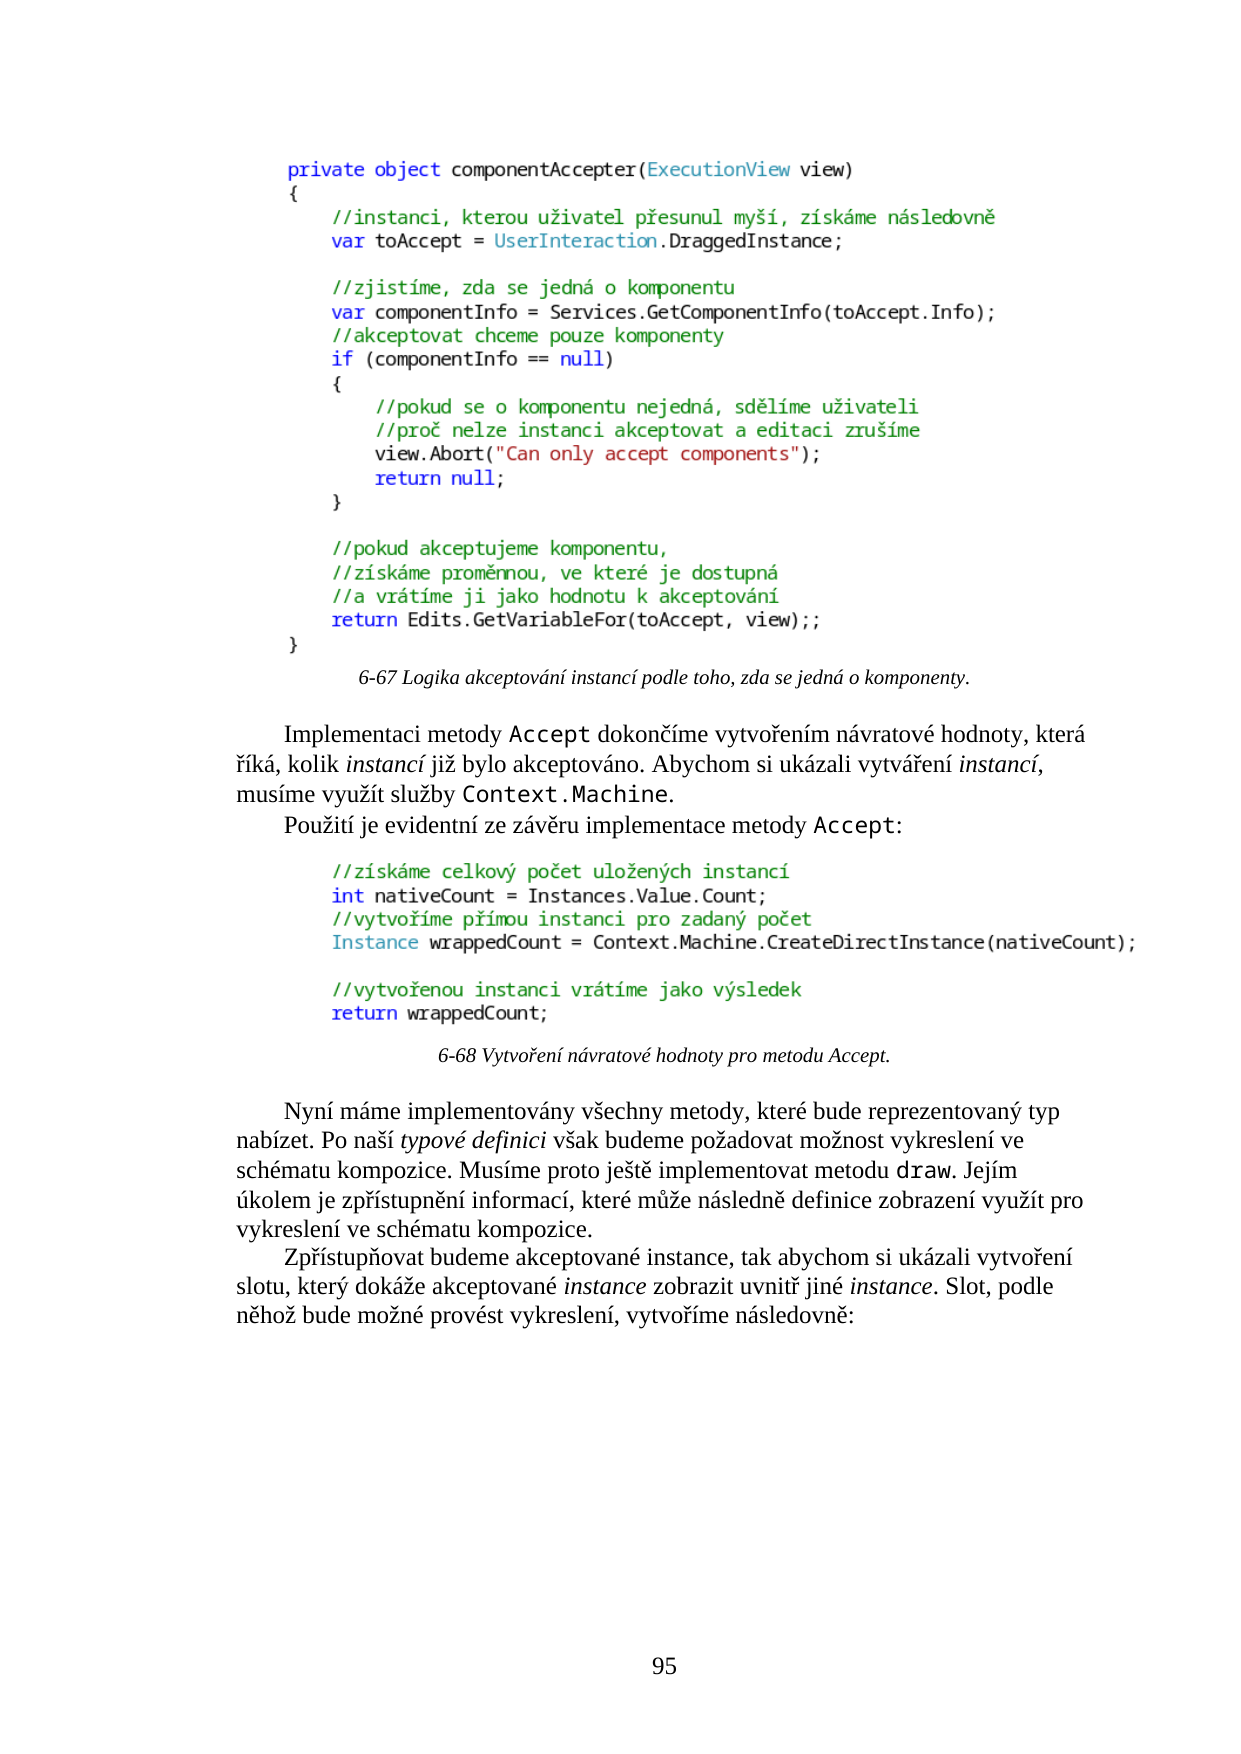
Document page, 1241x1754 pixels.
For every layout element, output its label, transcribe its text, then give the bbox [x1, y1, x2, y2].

text Použití je evidentní ze závěru implementace metody Accept: [236, 809, 1092, 840]
text Zpřístupňovat budeme akceptované instance, tak abychom si ukázali vytvoření slotu, který dokáže akceptované instance zobrazit uvnitř jiné instance. Slot, podle něhož bude možné provést vykreslení, vytvoříme následovně: [236, 1242, 1092, 1329]
text Nyní máme implementovány všechny metody, které bude reprezentovaný typ nabízet. Po naší typové definici však budeme požadovat možnost vykreslení ve schématu kompozice. Musíme proto ještě implementovat metodu draw. Jejím úkolem je zpřístupnění informací, které může následně definice zobrazení využít pro vykreslení ve schématu kompozice. [236, 1096, 1092, 1242]
text Implementaci metody Accept dokončíme vytvořením návratové hodnoty, která říká, kolik instancí již bylo akceptováno. Abychom si ukázali vytváření instancí, musíme využít služby Context.Machine. [236, 718, 1092, 809]
